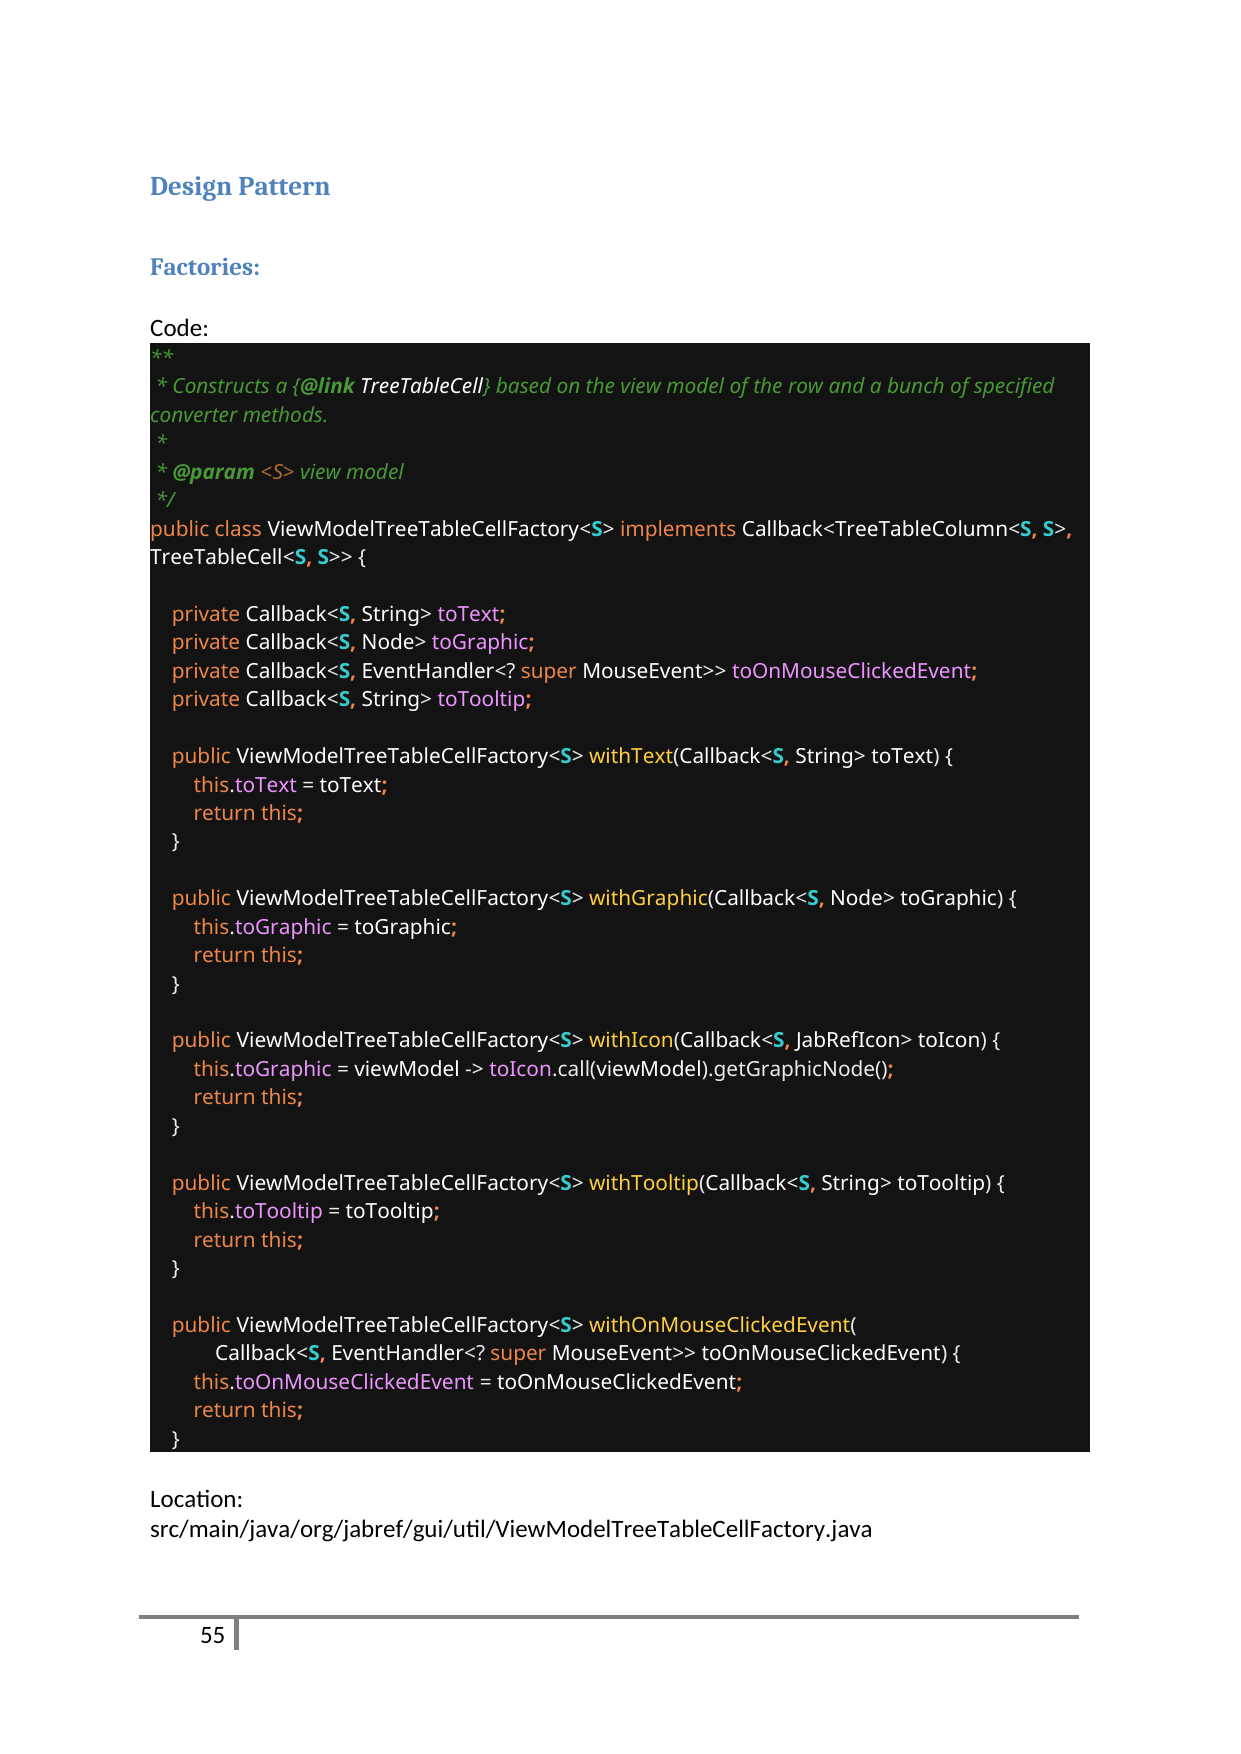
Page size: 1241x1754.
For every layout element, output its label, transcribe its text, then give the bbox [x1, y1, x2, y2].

text src/main/java/org/jabref/gui/util/ViewModelTreeTableCellFactory.java [150, 1513, 1090, 1544]
text Code: [150, 313, 1090, 343]
text ** * Constructs a {@link TreeTableCell} based on the view model of the row and a bunch of specified converter methods. * * @param <S> view model */ public class ViewModelTreeTableCellFactory<S> implements Callback<TreeTableColumn<S, S>, TreeTableCell<S, S>> { private Callback<S, String> toText; private Callback<S, Node> toGraphic; private Callback<S, EventHandler<? super MouseEvent>> toOnMouseClickedEvent; private Callback<S, String> toTooltip; public ViewModelTreeTableCellFactory<S> withText(Callback<S, String> toText) { this.toText = toText; return this; } public ViewModelTreeTableCellFactory<S> withGraphic(Callback<S, Node> toGraphic) { this.toGraphic = toGraphic; return this; } public ViewModelTreeTableCellFactory<S> withIcon(Callback<S, JabRefIcon> toIcon) { this.toGraphic = viewModel -> toIcon.call(viewModel).getGraphicNode(); return this; } public ViewModelTreeTableCellFactory<S> withTooltip(Callback<S, String> toTooltip) { this.toTooltip = toTooltip; return this; } public ViewModelTreeTableCellFactory<S> withOnMouseClickedEvent( Callback<S, EventHandler<? super MouseEvent>> toOnMouseClickedEvent) { this.toOnMouseClickedEvent = toOnMouseClickedEvent; return this; } [150, 343, 1090, 1452]
subtitle Factories: [150, 253, 1090, 282]
text Location: [150, 1452, 1090, 1513]
subtitle Design Pattern [150, 171, 1090, 202]
